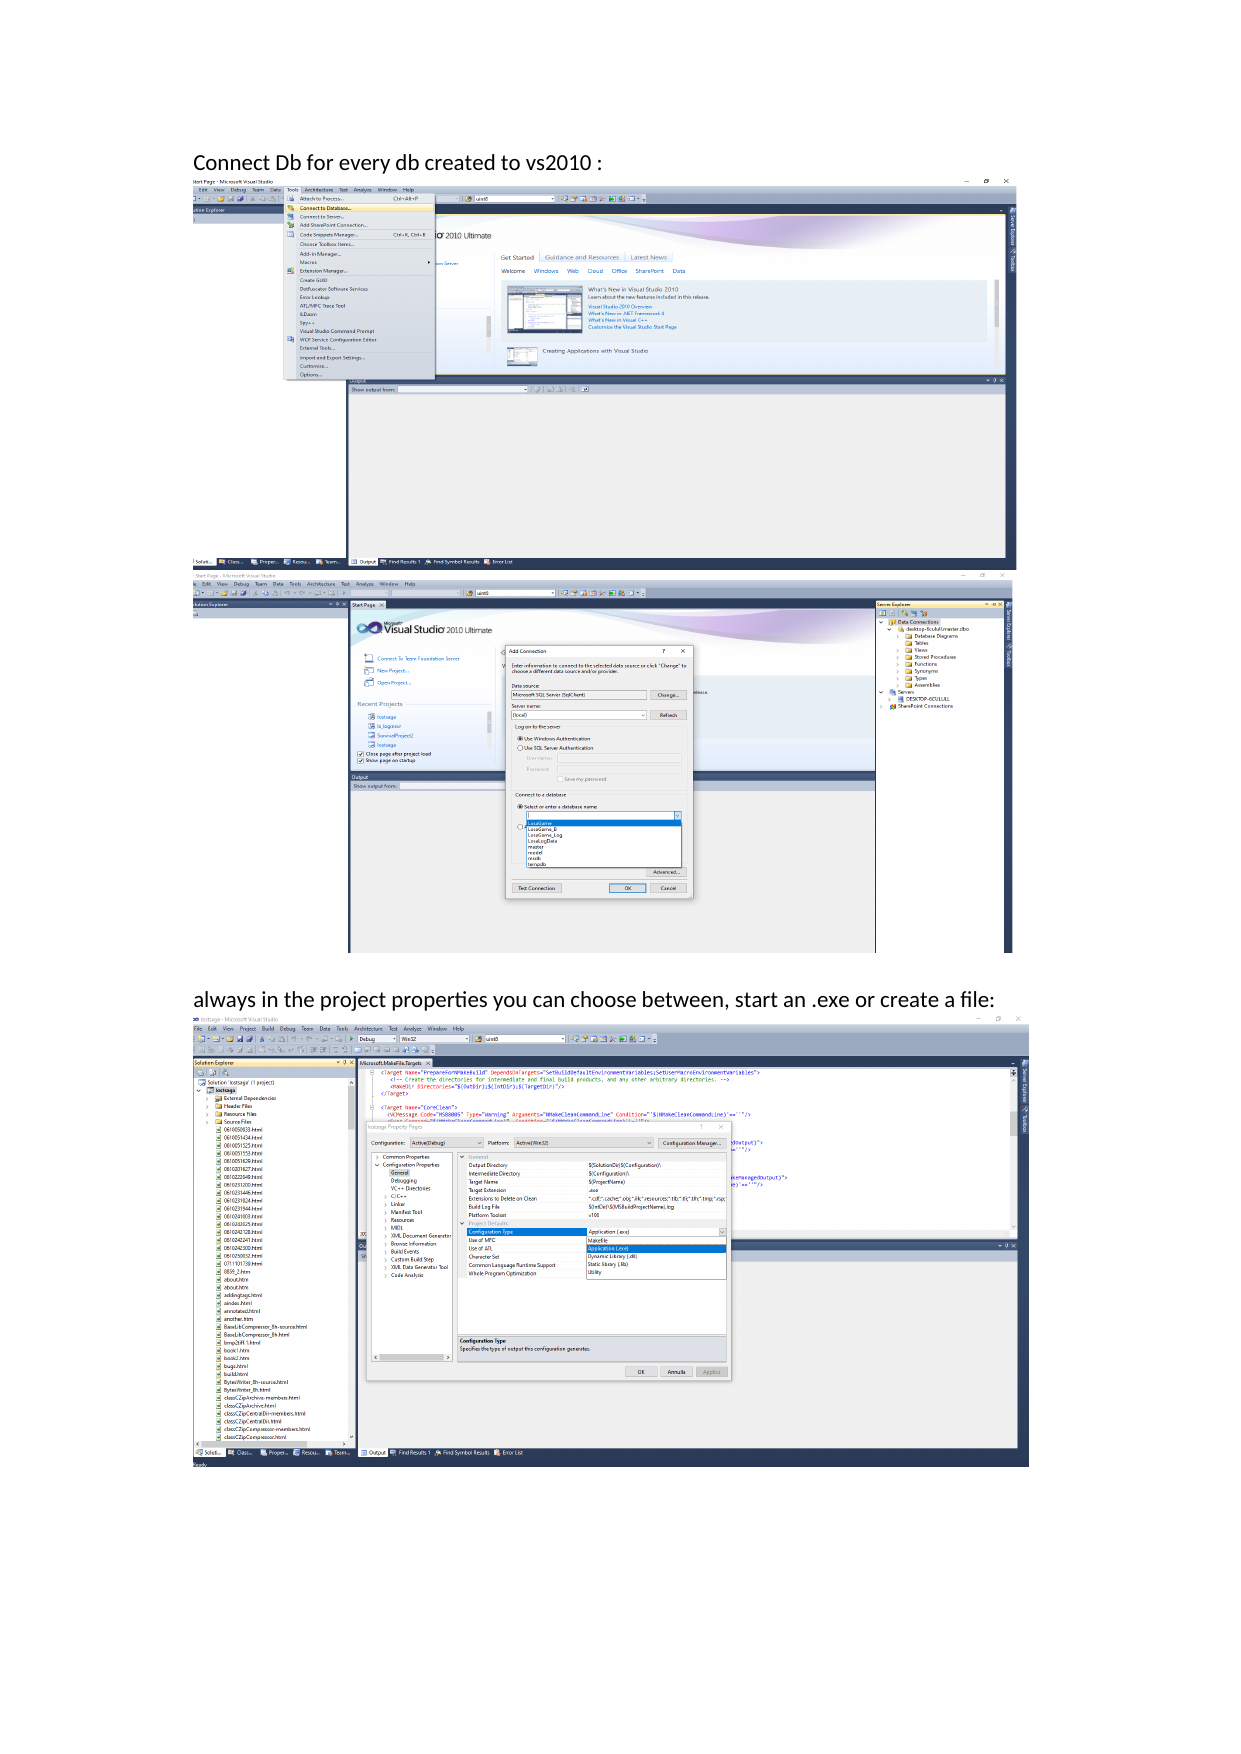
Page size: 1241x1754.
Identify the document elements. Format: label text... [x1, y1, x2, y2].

list always in the project properties you can choose between, start an .exe or create a file: [193, 985, 1122, 1013]
picture [193, 1015, 1029, 1467]
picture [193, 571, 1013, 953]
picture [193, 177, 1017, 570]
list Connect Db for every db created to vs2010 : [193, 148, 1122, 176]
